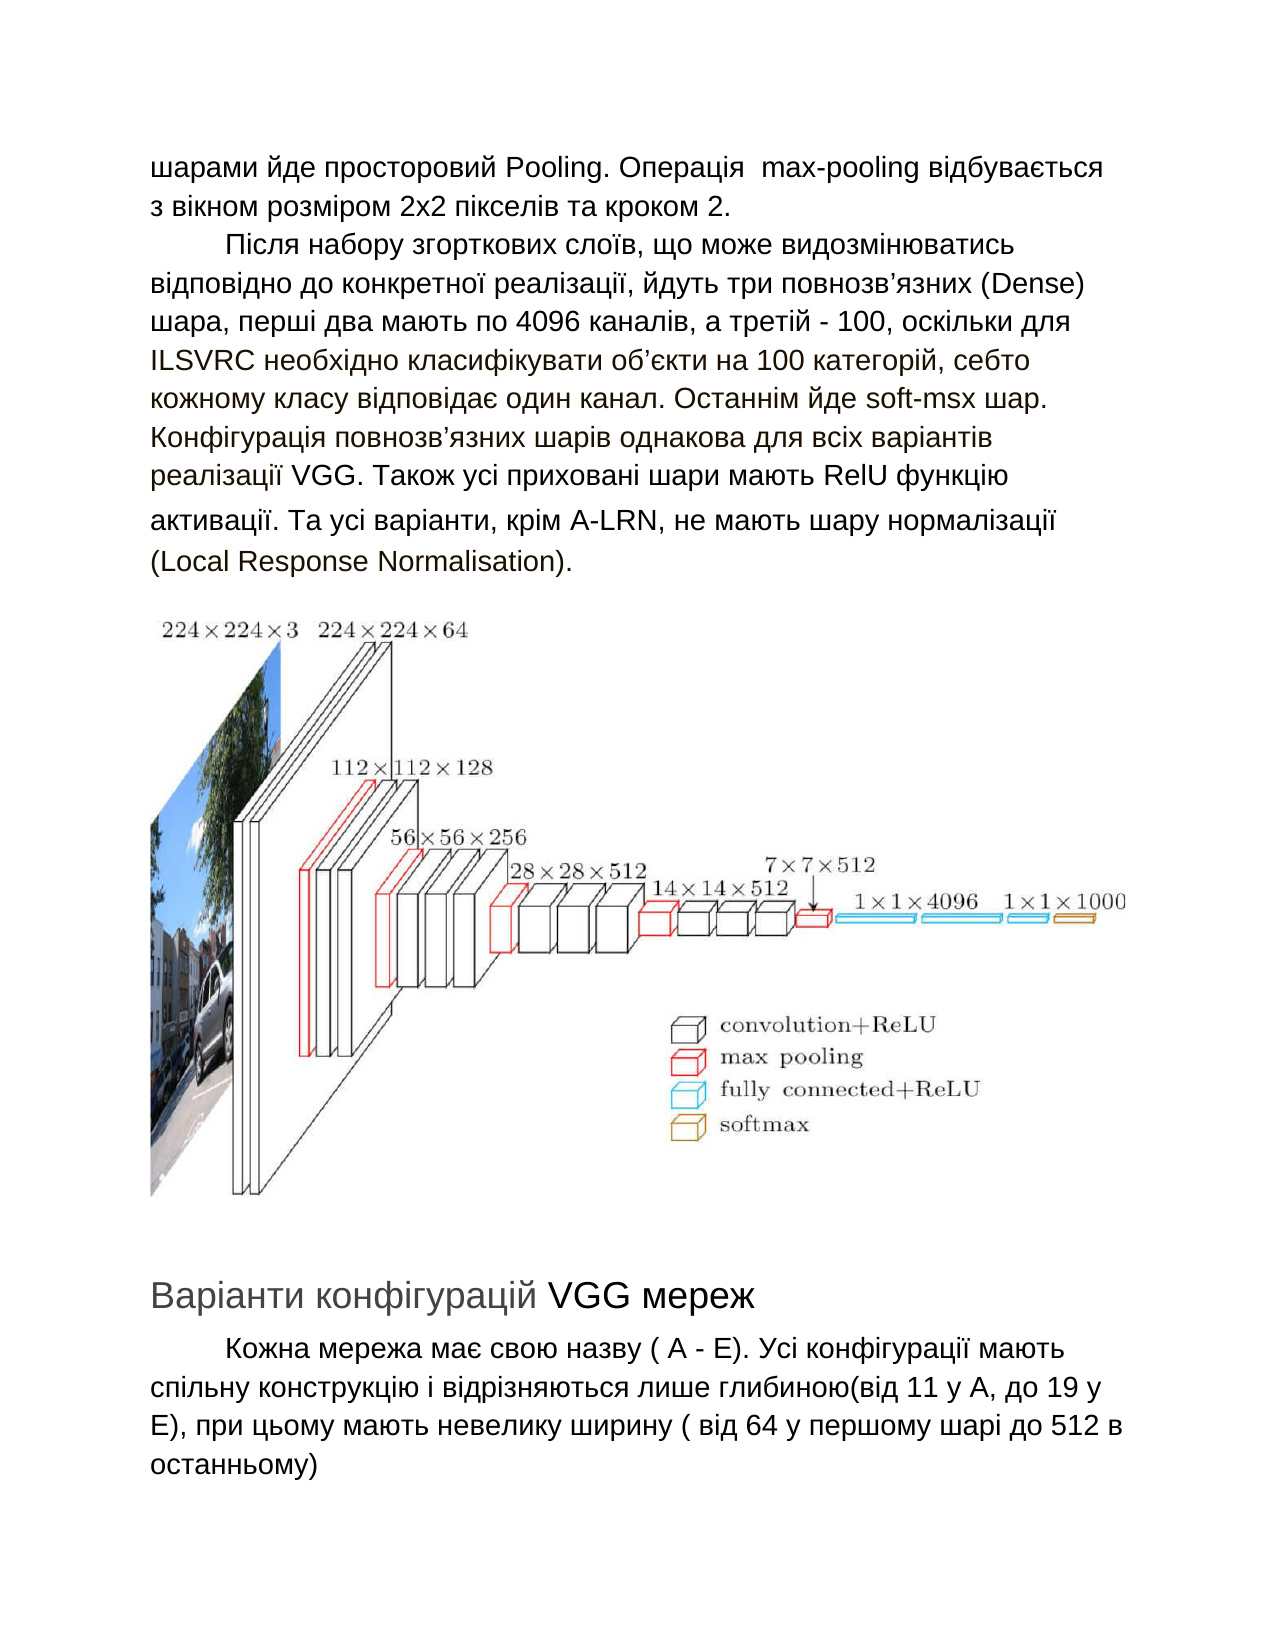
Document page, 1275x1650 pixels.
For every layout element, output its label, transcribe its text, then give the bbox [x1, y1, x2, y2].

subtitle Варіанти конфігурацій VGG мереж [150, 1273, 1125, 1316]
text Після набору згорткових слоїв, що може видозмінюватись відповідно до конкретної реалізації, йдуть три повнозв’язних (Dense) шара, перші два мають по 4096 каналів, а третій - 100, оскільки для ILSVRC необхідно класифікувати об’єкти на 100 категорій, себто кожному класу відповідає один канал. Останнім йде soft-msx шар. Конфігурація повнозв’язних шарів однакова для всіх варіантів реалізації VGG. Також усі приховані шари мають RelU функцію активації. Та усі варіанти, крім A-LRN, не мають шару нормалізації (Local Response Normalisation). [150, 227, 1125, 578]
picture [150, 621, 1125, 1197]
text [150, 150, 1125, 222]
text Кожна мережа має свою назву ( А - Е). Усі конфігурації мають спільну конструкцію і відрізняються лише глибиною(від 11 у А, до 19 у Е), при цьому мають невелику ширину ( від 64 у першому шарі до 512 в останньому) [150, 1331, 1125, 1480]
